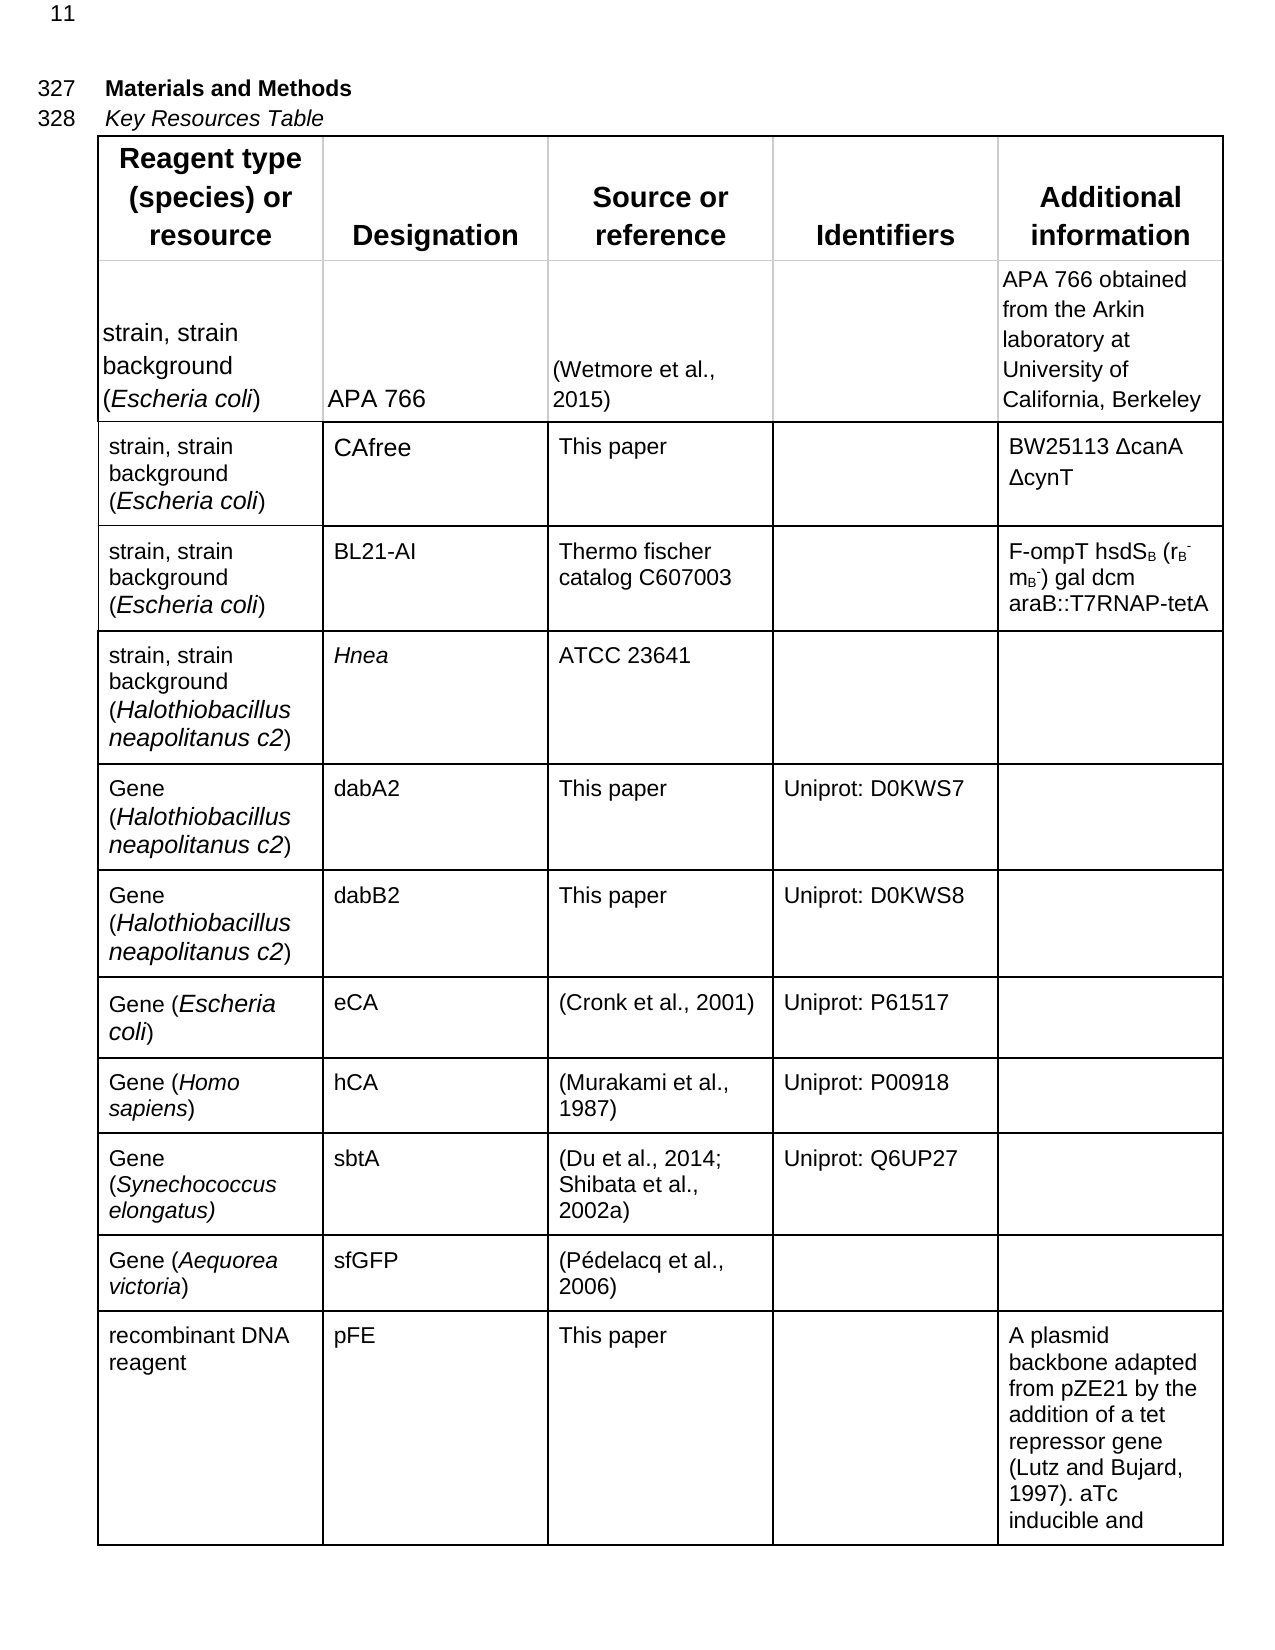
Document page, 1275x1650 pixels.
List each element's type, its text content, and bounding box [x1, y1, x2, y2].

table_cell Thermo fischer catalog C607003 [549, 527, 772, 629]
table_cell Uniprot: P61517 [774, 978, 997, 1057]
table_cell strain, strain background (Escheria coli) [99, 526, 322, 629]
table_cell [774, 527, 997, 629]
table_cell Uniprot: Q6UP27 [774, 1134, 997, 1234]
table_cell strain, strain background (Escheria coli) [99, 422, 322, 525]
table_cell [774, 1236, 997, 1310]
table_cell Gene (Aequorea victoria) [99, 1236, 322, 1310]
table_cell CAfree [324, 423, 547, 525]
table_cell ATCC 23641 [549, 632, 772, 763]
table_header Designation [324, 137, 547, 260]
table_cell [999, 1312, 1222, 1543]
text Materials and Methods [105, 75, 1200, 101]
table_cell Gene (Halothiobacillus neapolitanus c2) [99, 871, 322, 976]
table_cell (Cronk et al., 2001) [549, 978, 772, 1057]
table_cell [774, 423, 997, 525]
table_cell Hnea [324, 632, 547, 763]
table_cell BL21-AI [324, 527, 547, 629]
table_cell (Du et al., 2014; Shibata et al., 2002a) [549, 1134, 772, 1234]
table_header Source or reference [549, 137, 772, 260]
table_cell Uniprot: D0KWS8 [774, 871, 997, 976]
table_cell APA 766 obtained from the Arkin laboratory at University of California, Berkeley [999, 261, 1222, 421]
table_cell hCA [324, 1059, 547, 1132]
table_cell (Murakami et al., 1987) [549, 1059, 772, 1132]
table_cell This paper [549, 423, 772, 525]
table_cell strain, strain background (Halothiobacillus neapolitanus c2) [99, 632, 322, 763]
table_cell APA 766 [324, 261, 547, 421]
table_cell [999, 978, 1222, 1057]
table_header Additional information [999, 137, 1222, 260]
table_header Identifiers [774, 137, 997, 260]
table_cell (Pédelacq et al., 2006) [549, 1236, 772, 1310]
table_cell (Wetmore et al., 2015) [549, 261, 772, 421]
table_cell Uniprot: D0KWS7 [774, 765, 997, 869]
table_cell Gene (Escheria coli) [99, 978, 322, 1057]
table_cell [774, 632, 997, 763]
table_cell [774, 1312, 997, 1543]
table_cell BW25113 ΔcanA ΔcynT [999, 423, 1222, 525]
table_cell dabB2 [324, 871, 547, 976]
table_cell This paper [549, 1312, 772, 1543]
table_cell Gene (Homo sapiens) [99, 1059, 322, 1132]
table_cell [99, 1312, 322, 1543]
table_cell [999, 1059, 1222, 1132]
table_cell eCA [324, 978, 547, 1057]
table_cell pFE [324, 1312, 547, 1543]
table_cell [999, 765, 1222, 869]
table_cell Gene (Halothiobacillus neapolitanus c2) [99, 765, 322, 869]
table_cell [999, 632, 1222, 763]
table_cell [774, 261, 997, 421]
table_cell dabA2 [324, 765, 547, 869]
table_cell sfGFP [324, 1236, 547, 1310]
table_header Reagent type (species) or resource [99, 137, 322, 260]
table_cell strain, strain background (Escheria coli) [99, 261, 322, 421]
table_cell [999, 1134, 1222, 1234]
table_cell F-ompT hsdSB (rB- mB-) gal dcm araB::T7RNAP-tetA [999, 527, 1222, 629]
table_cell sbtA [324, 1134, 547, 1234]
table_cell Gene (Synechococcus elongatus) [99, 1134, 322, 1234]
table_cell This paper [549, 871, 772, 976]
table_cell This paper [549, 765, 772, 869]
table_cell [999, 871, 1222, 976]
text Key Resources Table [105, 105, 1200, 132]
table_cell [999, 1236, 1222, 1310]
table_cell Uniprot: P00918 [774, 1059, 997, 1132]
